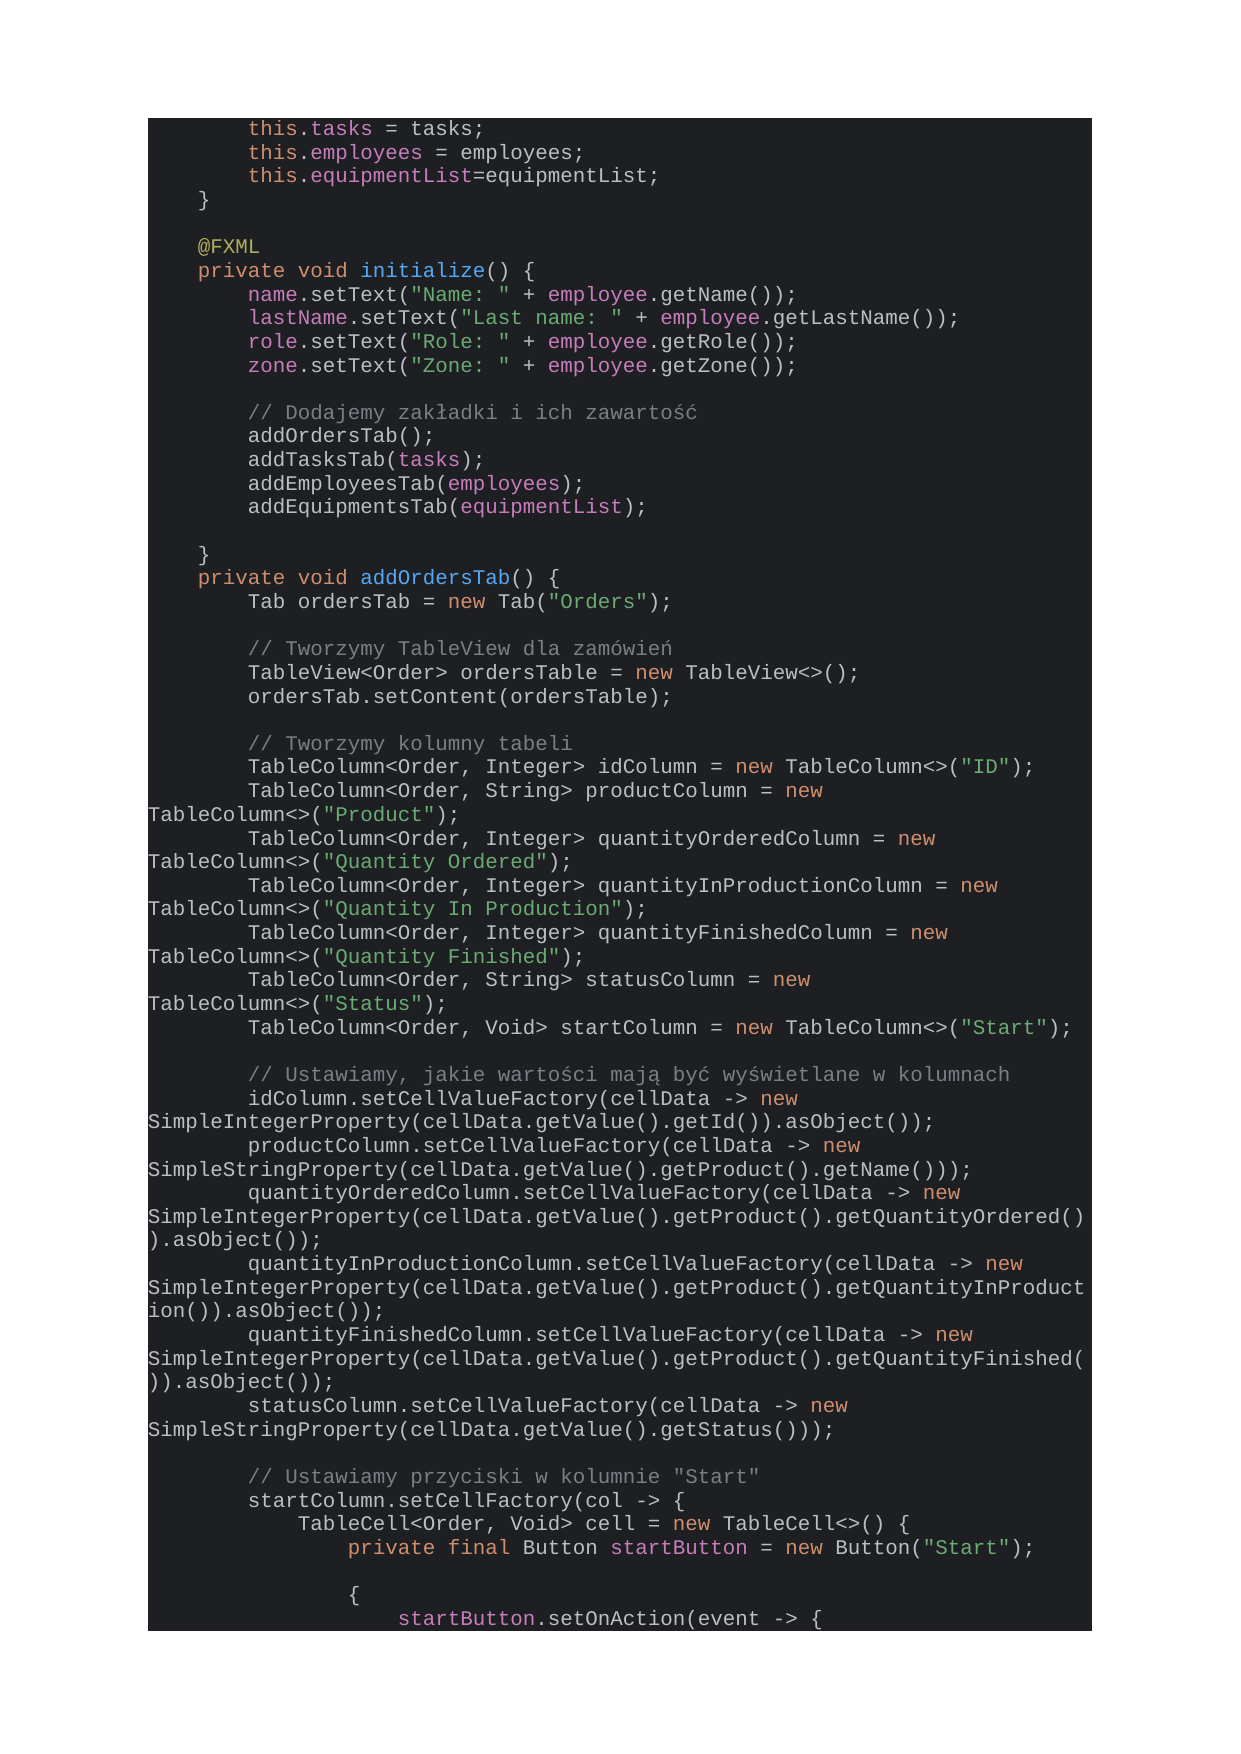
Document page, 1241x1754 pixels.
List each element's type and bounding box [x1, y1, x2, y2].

text [148, 118, 1092, 1631]
